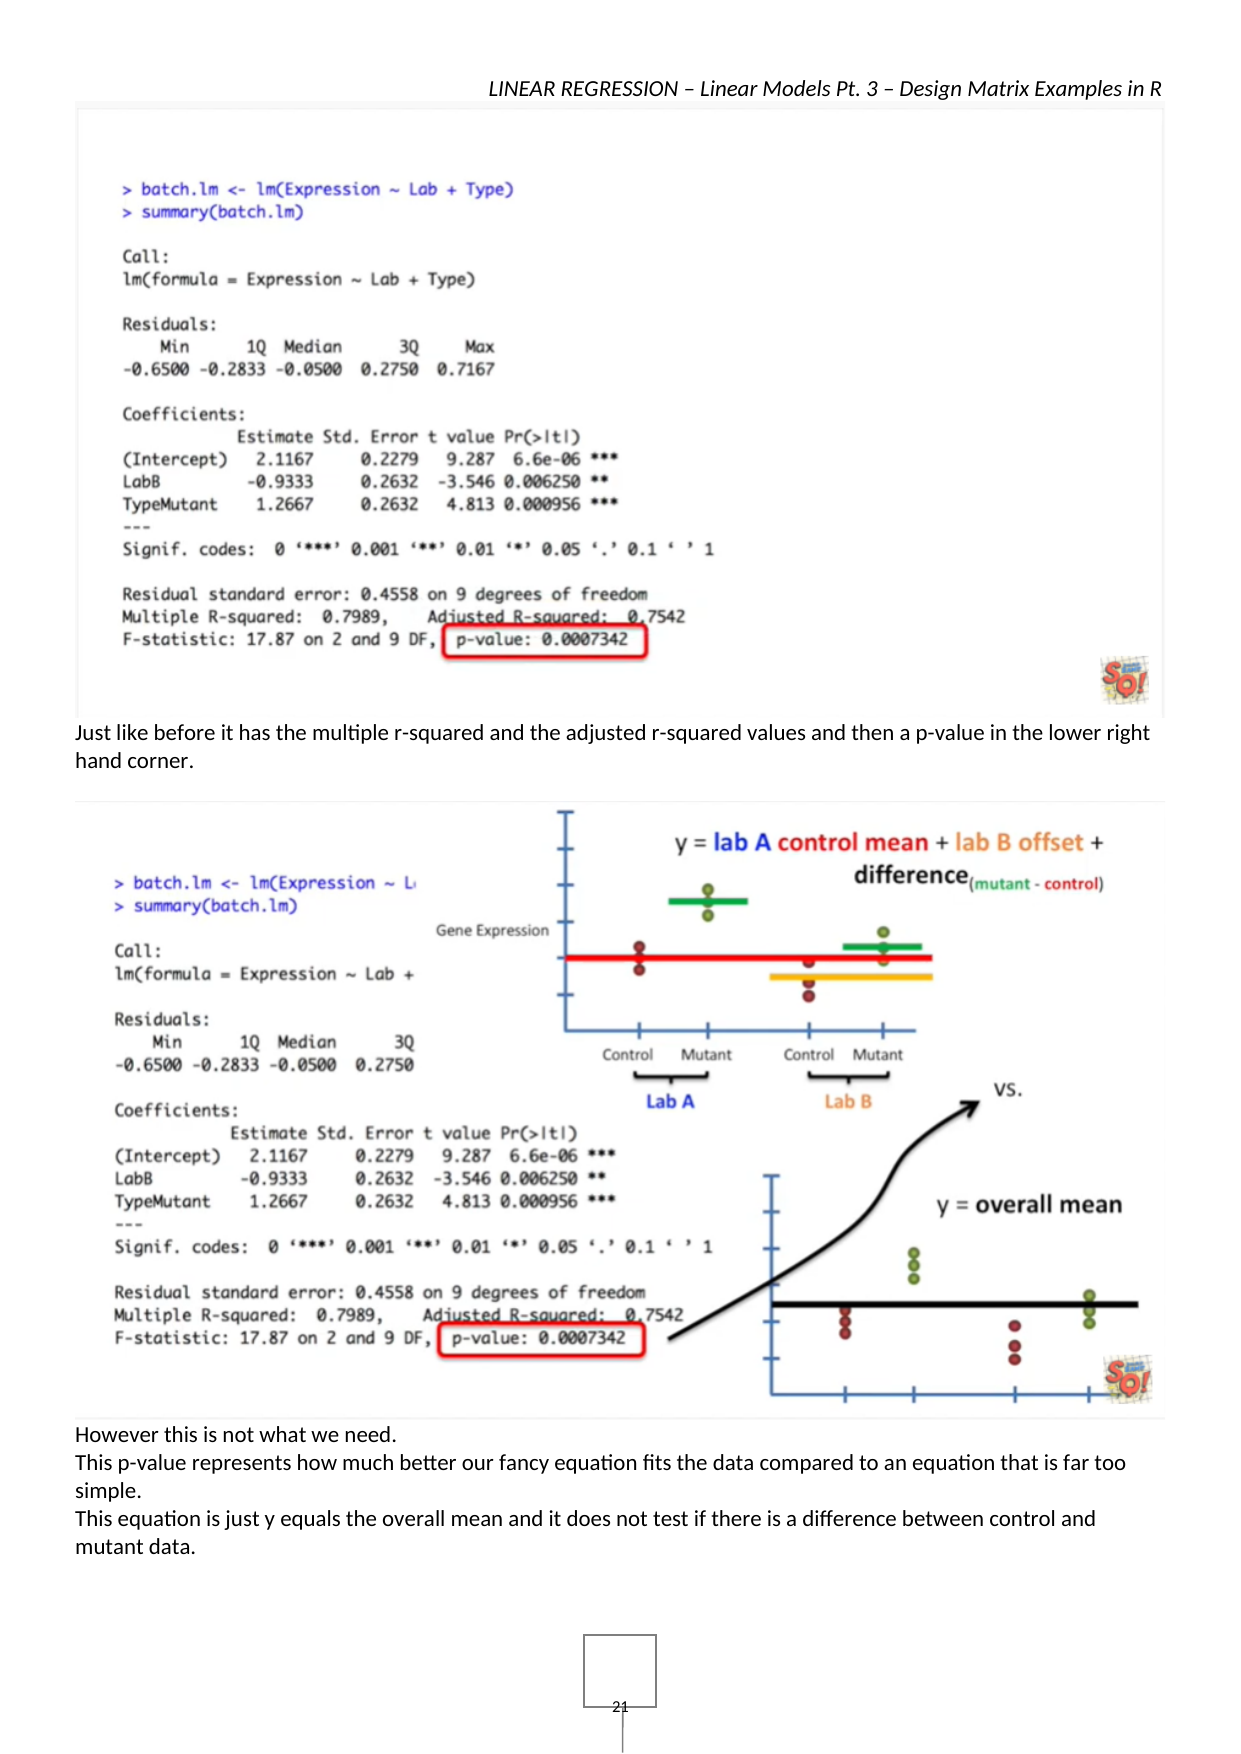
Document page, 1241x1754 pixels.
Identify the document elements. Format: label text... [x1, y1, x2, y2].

text This equation is just y equals the overall mean and it does not test if there is a difference between control and mutant data. [75, 1504, 1165, 1560]
text This p-value represents how much better our fancy equation fits the data compared to an equation that is far too simple. [75, 1448, 1165, 1504]
picture [75, 101, 1166, 718]
text However this is not what we need. [75, 1420, 1165, 1448]
picture [75, 801, 1166, 1420]
text Just like before it has the multiple r-squared and the adjusted r-squared values and then a p-value in the lower right hand corner. [75, 718, 1165, 774]
